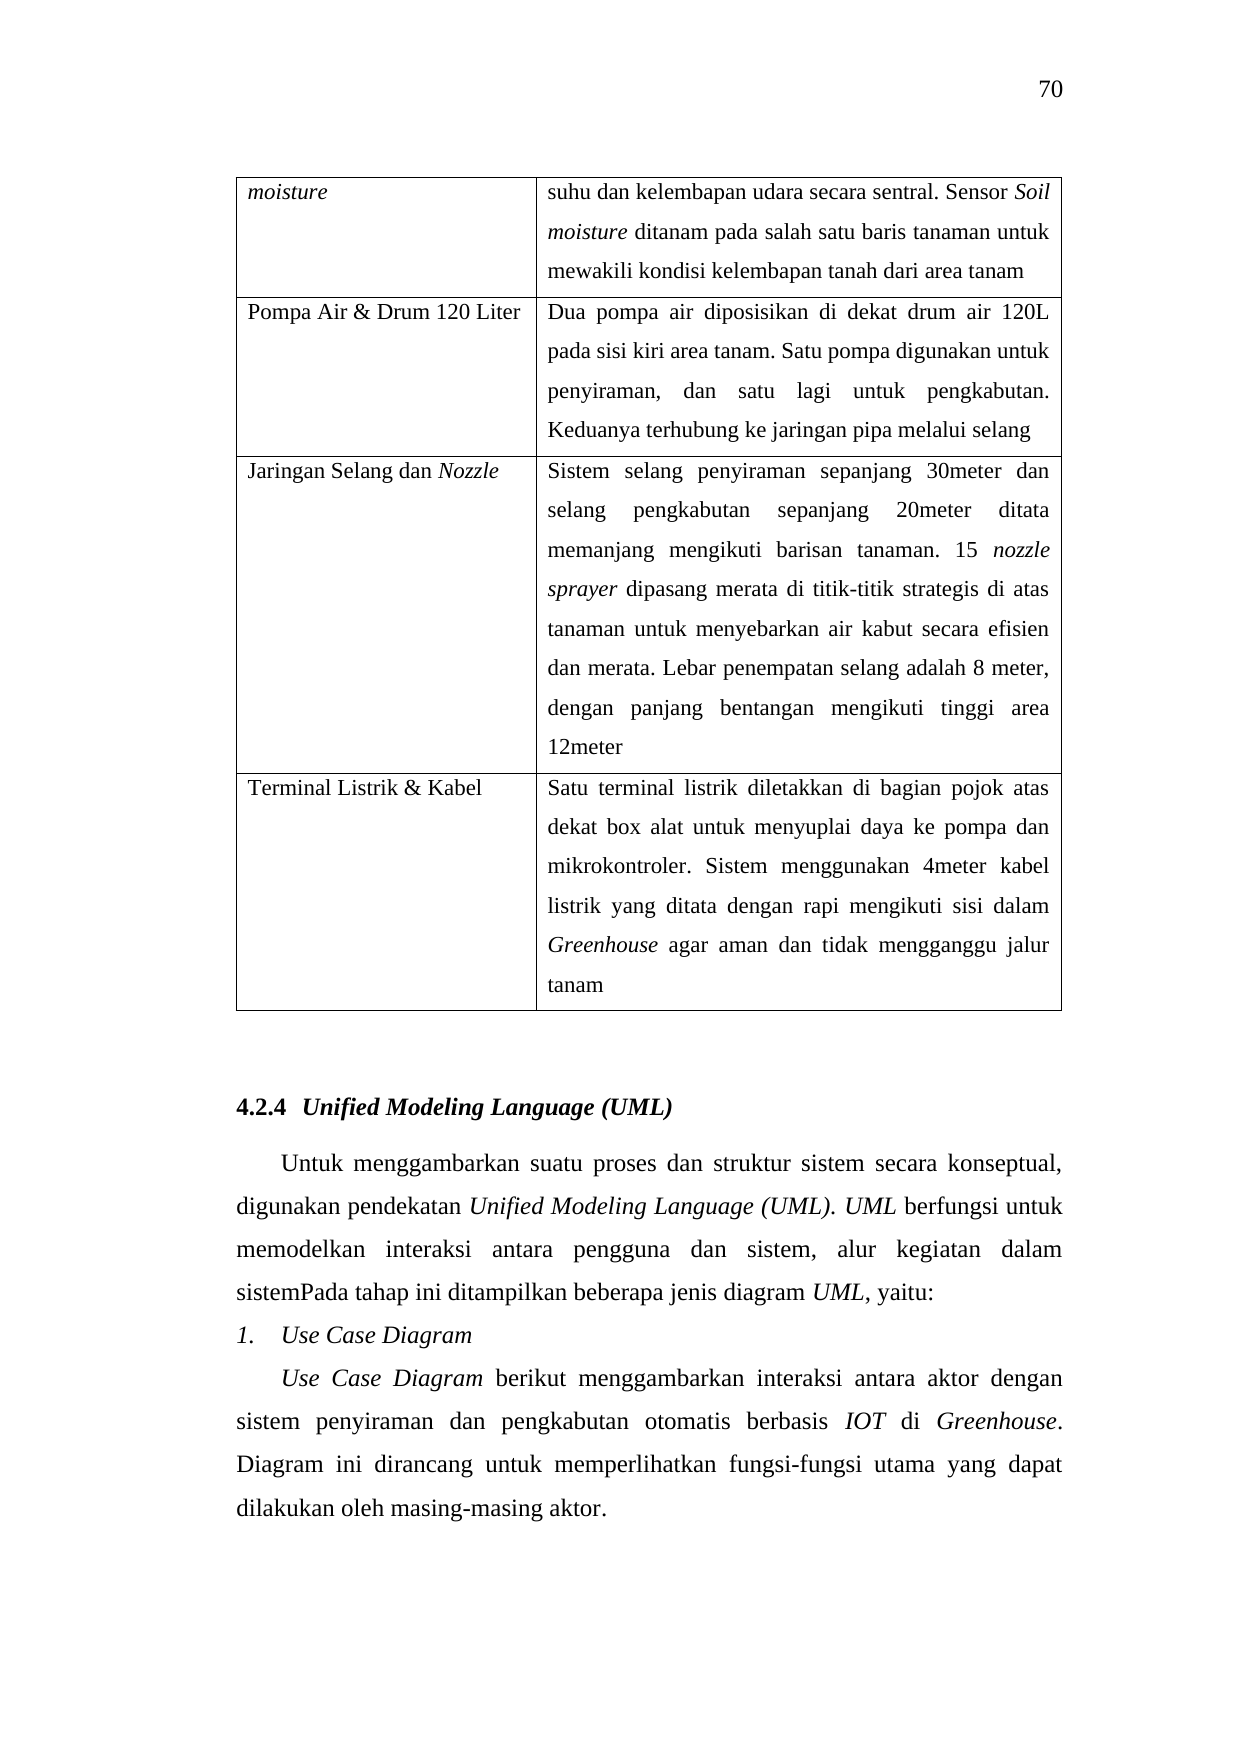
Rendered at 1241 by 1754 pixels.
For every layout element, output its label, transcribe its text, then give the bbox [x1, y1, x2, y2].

table_cell Dua pompa air diposisikan di dekat drum air 120L pada sisi kiri area tanam. Satu pompa digunakan untuk penyiraman, dan satu lagi untuk pengkabutan. Keduanya terhubung ke jaringan pipa melalui selang [537, 298, 1061, 456]
table_cell Sistem selang penyiraman sepanjang 30meter dan selang pengkabutan sepanjang 20meter ditata memanjang mengikuti barisan tanaman. 15 nozzle sprayer dipasang merata di titik-titik strategis di atas tanaman untuk menyebarkan air kabut secara efisien dan merata. Lebar penempatan selang adalah 8 meter, dengan panjang bentangan mengikuti tinggi area 12meter [537, 457, 1061, 772]
table_cell Jaringan Selang dan Nozzle [237, 457, 536, 772]
list Use Case Diagram [236, 1320, 1063, 1349]
text Untuk menggambarkan suatu proses dan struktur sistem secara konseptual, digunakan pendekatan Unified Modeling Language (UML). UML berfungsi untuk memodelkan interaksi antara pengguna dan sistem, alur kegiatan dalam sistemPada tahap ini ditampilkan beberapa jenis diagram UML, yaitu: [236, 1148, 1063, 1306]
table_cell Satu terminal listrik diletakkan di bagian pojok atas dekat box alat untuk menyuplai daya ke pompa dan mikrokontroler. Sistem menggunakan 4meter kabel listrik yang ditata dengan rapi mengikuti sisi dalam Greenhouse agar aman dan tidak mengganggu jalur tanam [537, 774, 1061, 1010]
text Use Case Diagram berikut menggambarkan interaksi antara aktor dengan sistem penyiraman dan pengkabutan otomatis berbasis IOT di Greenhouse. Diagram ini dirancang untuk memperlihatkan fungsi-fungsi utama yang dapat dilakukan oleh masing-masing aktor. [236, 1363, 1063, 1521]
table_cell Pompa Air & Drum 120 Liter [237, 298, 536, 456]
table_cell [537, 178, 1061, 297]
subtitle Unified Modeling Language (UML) [236, 1092, 1063, 1121]
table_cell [237, 178, 536, 297]
table_cell Terminal Listrik & Kabel [237, 774, 536, 1010]
